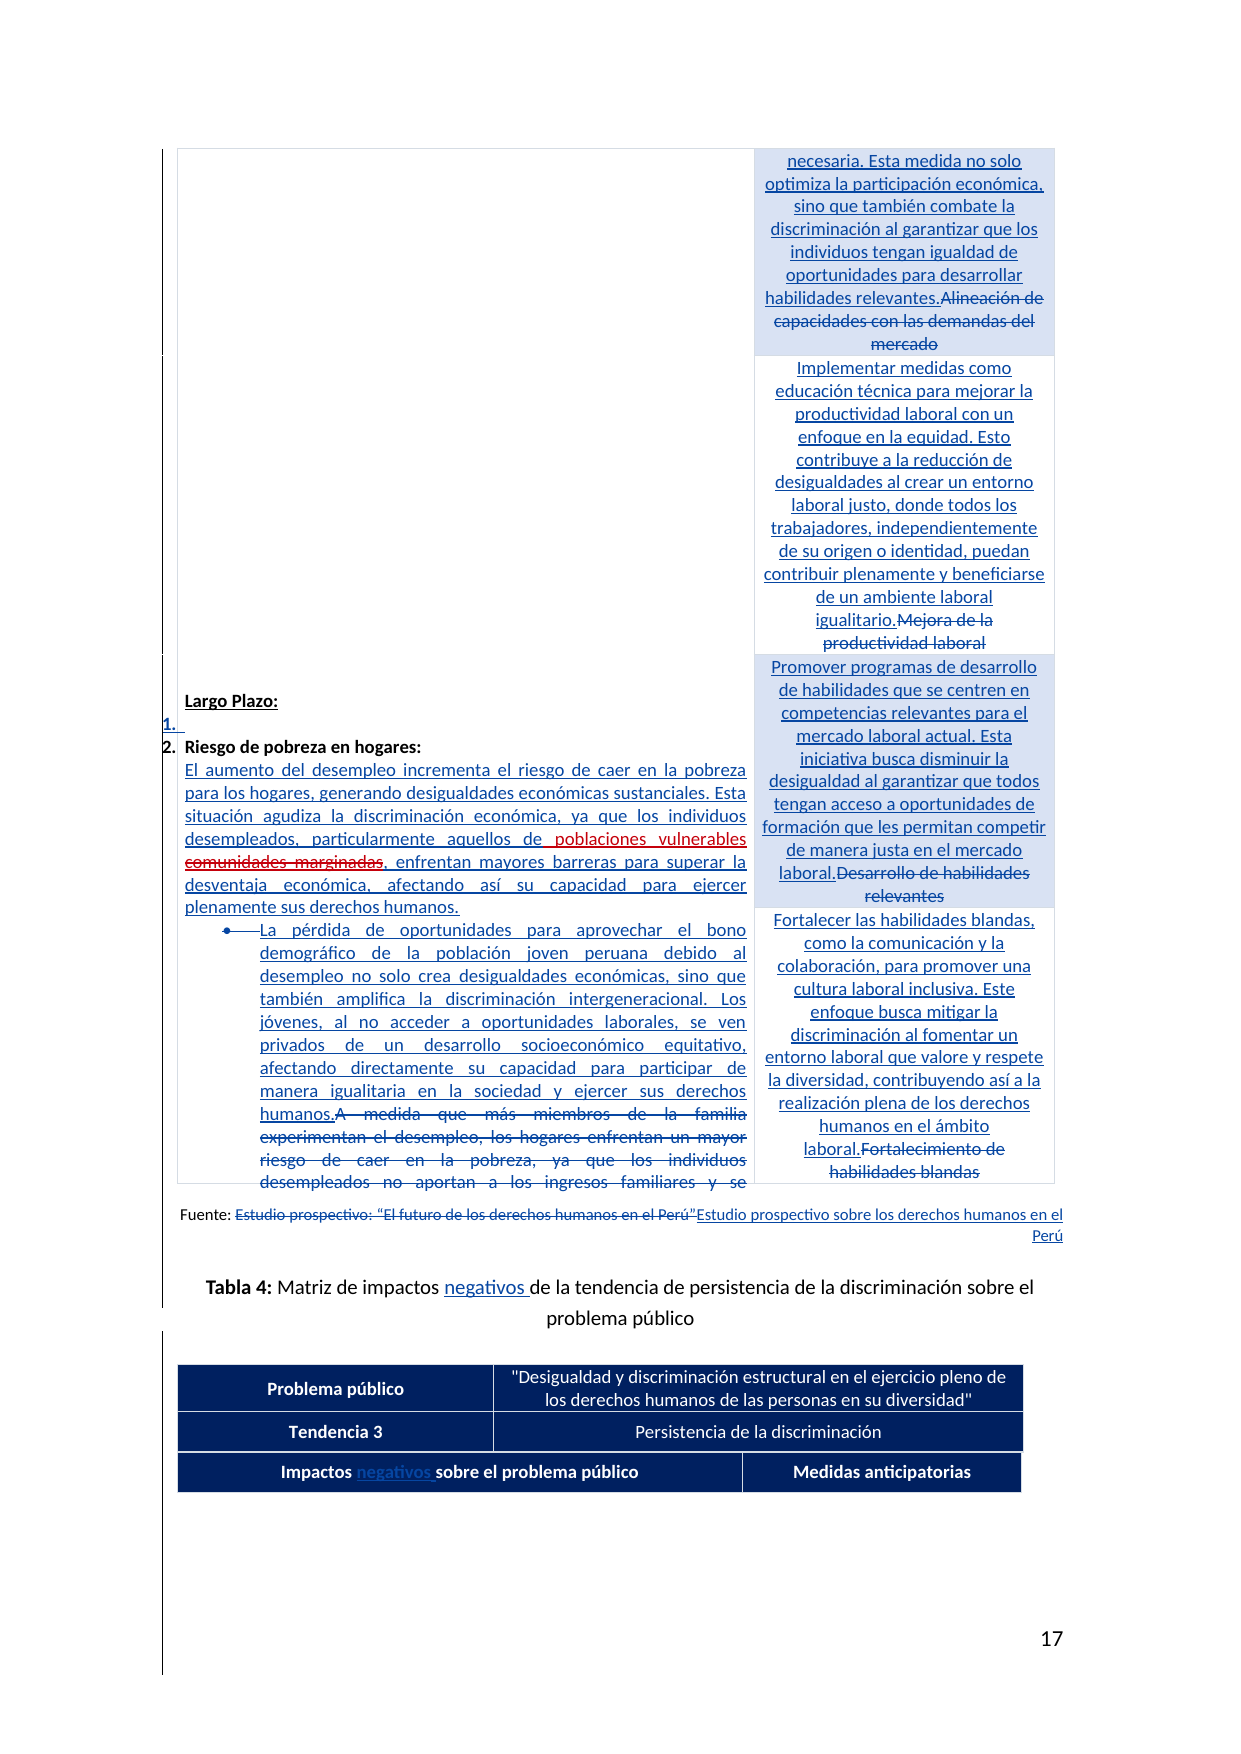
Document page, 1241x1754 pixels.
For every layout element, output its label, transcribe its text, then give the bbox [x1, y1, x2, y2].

table_cell [755, 356, 1054, 654]
text Fuente: [177, 1204, 1063, 1245]
table_cell [755, 655, 1054, 907]
table_cell [755, 149, 1054, 355]
table_cell [755, 908, 1054, 1183]
text Tabla 4: Matriz de impactos de la tendencia de persistencia de la discriminación sobre el problema público [177, 1274, 1063, 1330]
table_header "Desigualdad y discriminación estructural en el ejercicio pleno de los derechos humanos de las personas en su diversidad" [494, 1365, 1023, 1411]
table_cell Medidas anticipatorias [743, 1453, 1021, 1492]
table_cell Tendencia 3 [178, 1412, 493, 1451]
table_cell Persistencia de la discriminación [494, 1412, 1023, 1451]
table_cell Impactos sobre el problema público [178, 1453, 742, 1492]
table_header Problema público [178, 1365, 493, 1411]
